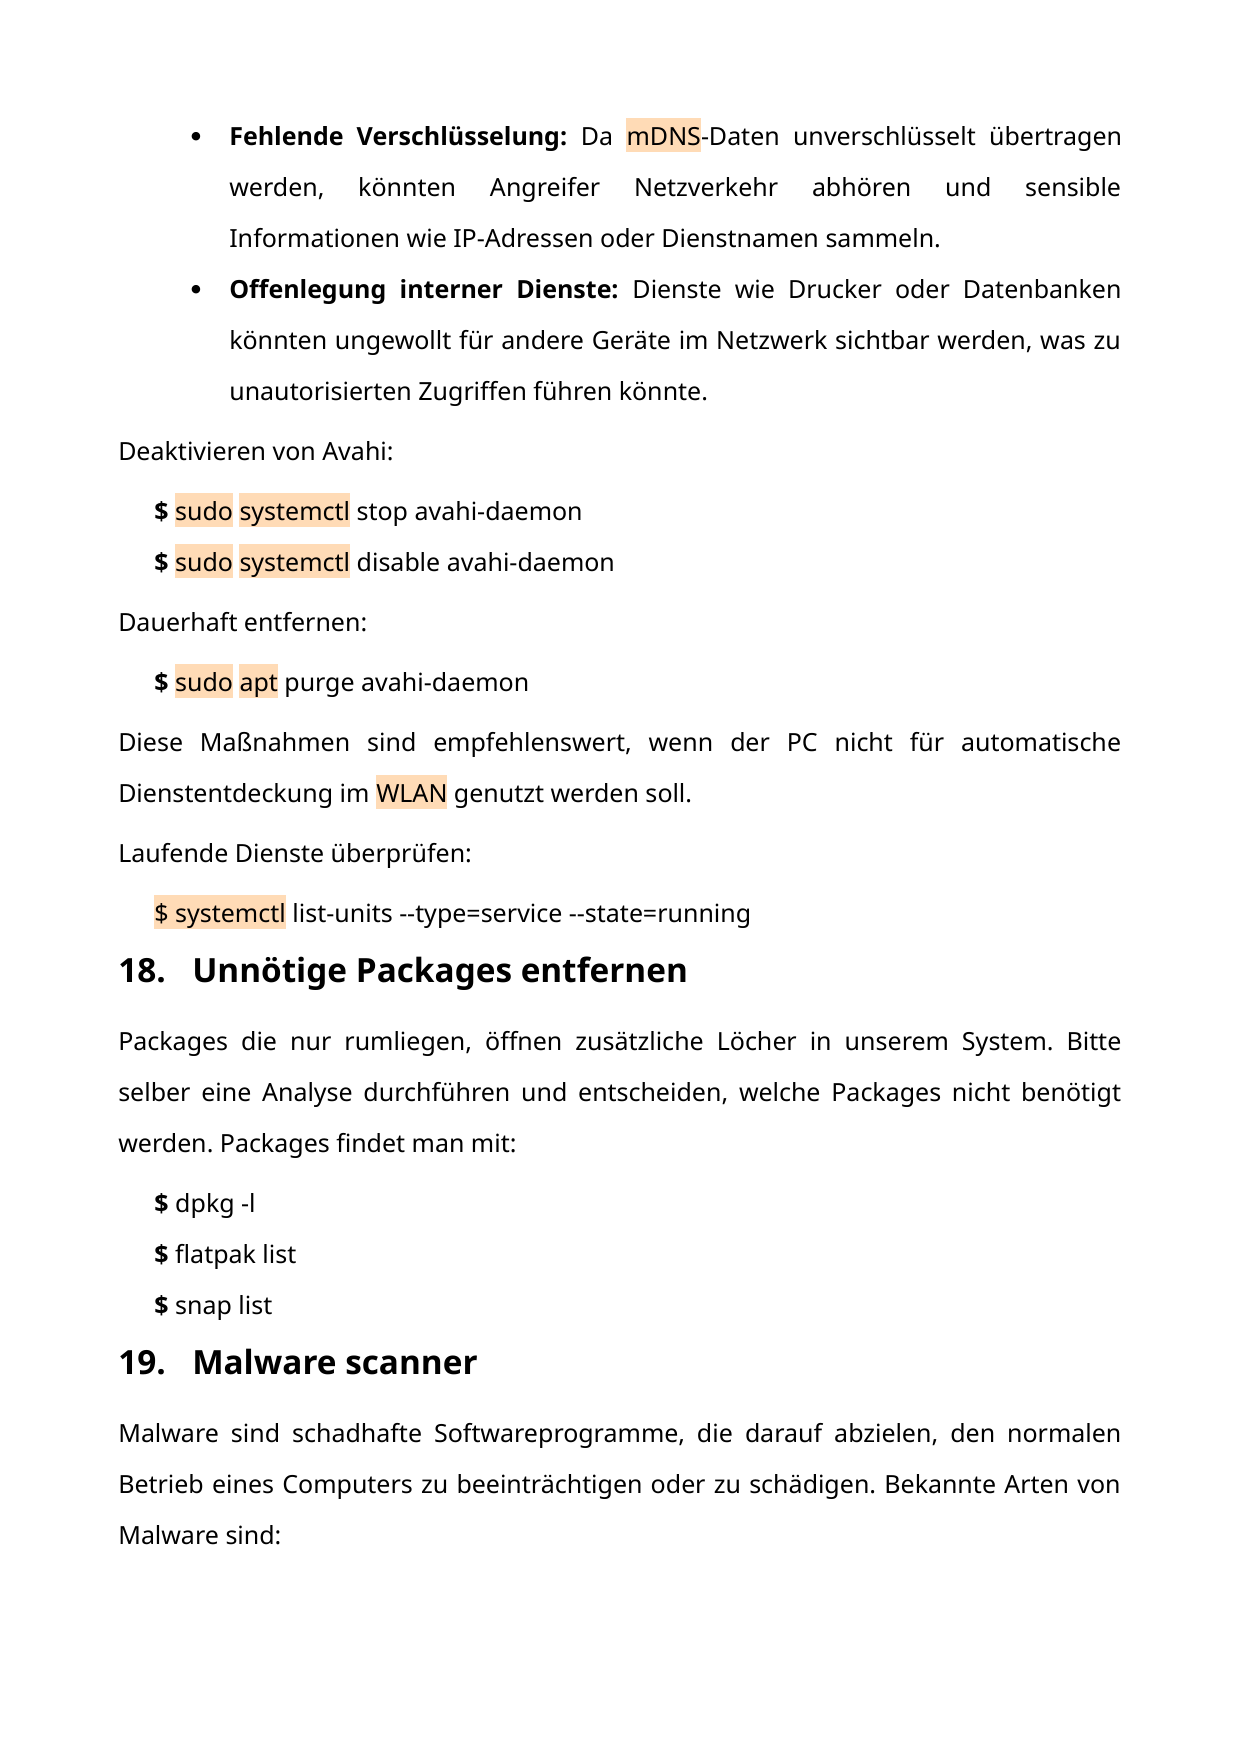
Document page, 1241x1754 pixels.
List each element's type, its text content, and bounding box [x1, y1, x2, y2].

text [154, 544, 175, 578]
text Packages die nur rumliegen, öffnen zusätzliche Löcher in unserem System. Bitte selber eine Analyse durchführen und entscheiden, welche Packages nicht benötigt werden. Packages findet man mit: [118, 1023, 1122, 1160]
text Laufende Dienste überprüfen: [118, 835, 1122, 869]
text $ snap list [154, 1288, 1122, 1322]
text $ sudo systemctl stop avahi-daemon [350, 493, 1122, 527]
subtitle Unnötige Packages entfernen [118, 946, 1122, 992]
text $ systemctl list-units --type=service --state=running [286, 895, 1122, 929]
text $ flatpak list [154, 1237, 1122, 1271]
text $ sudo apt purge avahi-daemon [278, 664, 1122, 698]
subtitle Malware scanner [118, 1339, 1122, 1384]
text $ dpkg -l [154, 1186, 1122, 1220]
text Dauerhaft entfernen: [118, 604, 1122, 638]
list Fehlende Verschlüsselung: Da mDNS-Daten unverschlüsselt übertragen werden, könnten Angreifer Netzverkehr abhören und sensible Informationen wie IP-Adressen oder Dienstnamen sammeln. [192, 118, 1122, 254]
text Malware sind schadhafte Softwareprogramme, die darauf abzielen, den normalen Betrieb eines Computers zu beeinträchtigen oder zu schädigen. Bekannte Arten von Malware sind: [118, 1416, 1122, 1552]
list Offenlegung interner Dienste: Dienste wie Drucker oder Datenbanken könnten ungewollt für andere Geräte im Netzwerk sichtbar werden, was zu unautorisierten Zugriffen führen könnte. [192, 271, 1122, 407]
text $ sudo systemctl disable avahi-daemon [350, 544, 1122, 578]
text Deaktivieren von Avahi: [118, 433, 1122, 467]
text Diese Maßnahmen sind empfehlenswert, wenn der PC nicht für automatische Dienstentdeckung im WLAN genutzt werden soll. [118, 724, 1122, 809]
